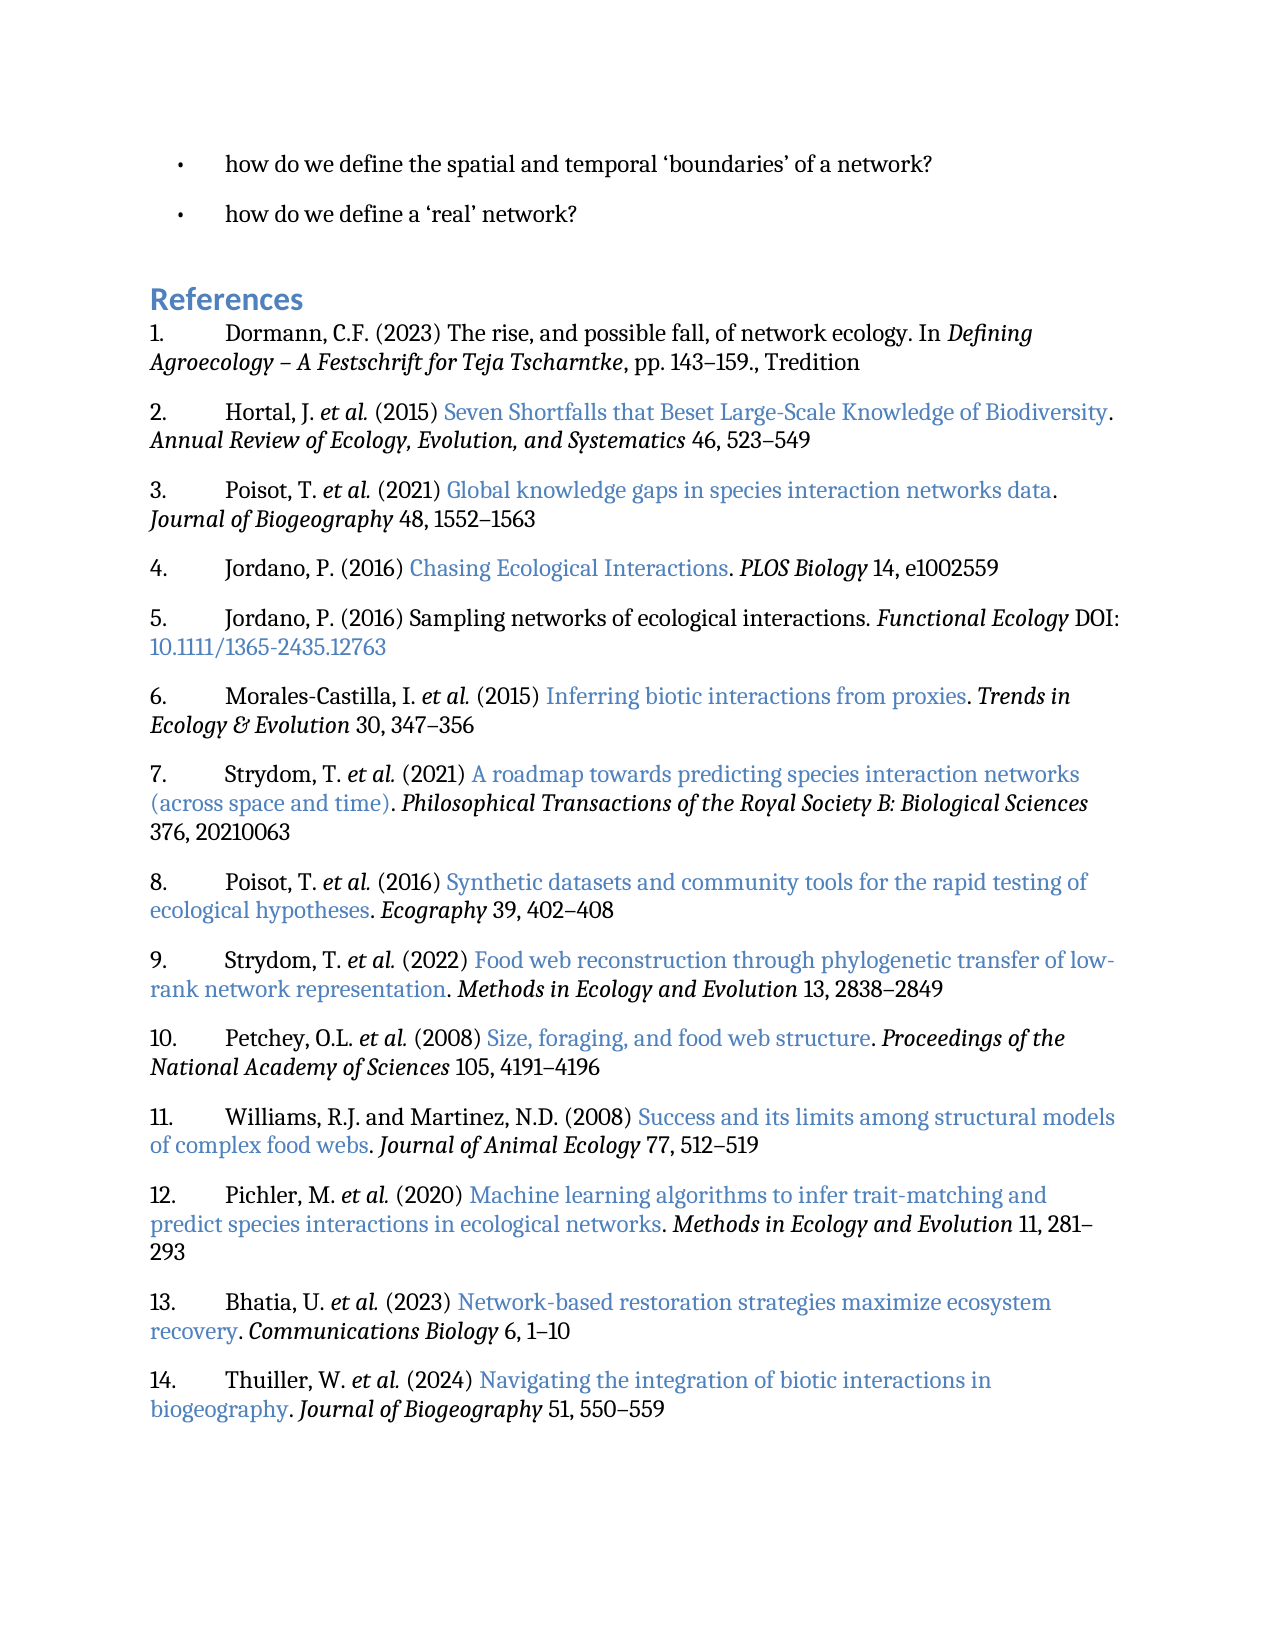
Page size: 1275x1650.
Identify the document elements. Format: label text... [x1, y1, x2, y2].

text 2. Hortal, J. et al. (2015) Seven Shortfalls that Beset Large-Scale Knowledge of Biodiversity. Annual Review of Ecology, Evolution, and Systematics 46, 523–549 [150, 397, 1125, 455]
text 10. Petchey, O.L. et al. (2008) Size, foraging, and food web structure. Proceedings of the National Academy of Sciences 105, 4191–4196 [150, 1024, 1125, 1082]
subtitle References [150, 278, 1125, 319]
text 4. Jordano, P. (2016) Chasing Ecological Interactions. PLOS Biology 14, e1002559 [150, 554, 1125, 583]
text 7. Strydom, T. et al. (2021) A roadmap towards predicting species interaction networks (across space and time). Philosophical Transactions of the Royal Society B: Biological Sciences 376, 20210063 [150, 760, 1125, 847]
text 8. Poisot, T. et al. (2016) Synthetic datasets and community tools for the rapid testing of ecological hypotheses. Ecography 39, 402–408 [150, 867, 1125, 925]
text 6. Morales-Castilla, I. et al. (2015) Inferring biotic interactions from proxies. Trends in Ecology & Evolution 30, 347–356 [150, 682, 1125, 739]
text 3. Poisot, T. et al. (2021) Global knowledge gaps in species interaction networks data. Journal of Biogeography 48, 1552–1563 [150, 476, 1125, 533]
text 14. Thuiller, W. et al. (2024) Navigating the integration of biotic interactions in biogeography. Journal of Biogeography 51, 550–559 [150, 1366, 1125, 1424]
text 1. Dormann, C.F. (2023) The rise, and possible fall, of network ecology. In Defining Agroecology – A Festschrift for Teja Tscharntke, pp. 143–159., Tredition [150, 319, 1125, 377]
text 13. Bhatia, U. et al. (2023) Network-based restoration strategies maximize ecosystem recovery. Communications Biology 6, 1–10 [150, 1288, 1125, 1345]
text 5. Jordano, P. (2016) Sampling networks of ecological interactions. Functional Ecology DOI: 10.1111/1365-2435.12763 [150, 604, 1125, 661]
list how do we define a ‘real’ network? [175, 199, 1125, 228]
text 12. Pichler, M. et al. (2020) Machine learning algorithms to infer trait-matching and predict species interactions in ecological networks. Methods in Ecology and Evolution 11, 281–293 [150, 1181, 1125, 1267]
text 9. Strydom, T. et al. (2022) Food web reconstruction through phylogenetic transfer of low-rank network representation. Methods in Ecology and Evolution 13, 2838–2849 [150, 946, 1125, 1003]
text 11. Williams, R.J. and Martinez, N.D. (2008) Success and its limits among structural models of complex food webs. Journal of Animal Ecology 77, 512–519 [150, 1102, 1125, 1160]
list how do we define the spatial and temporal ‘boundaries’ of a network? [175, 150, 1125, 179]
